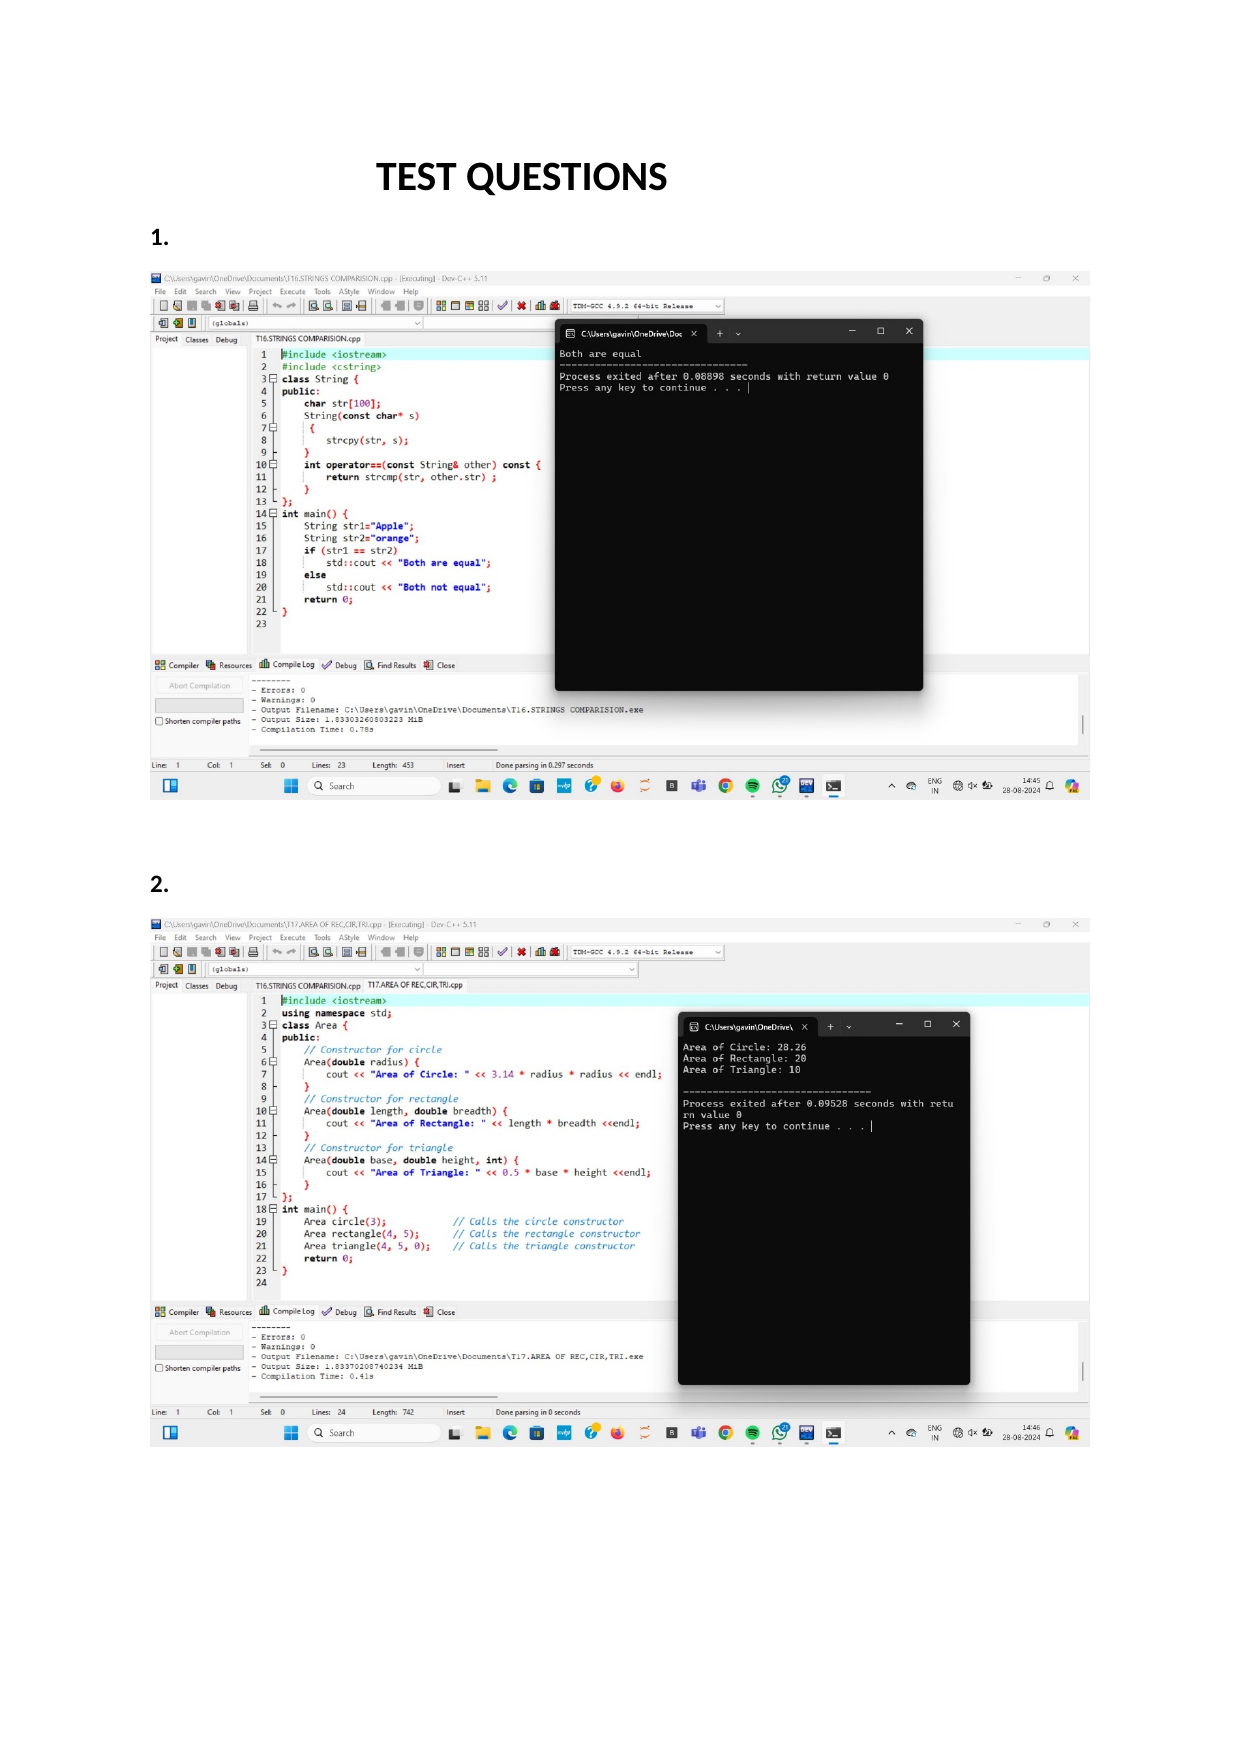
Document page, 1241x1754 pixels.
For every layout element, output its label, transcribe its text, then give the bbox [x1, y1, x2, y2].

text 1. [150, 222, 1090, 252]
text TEST QUESTIONS [150, 150, 1090, 201]
text 2. [150, 868, 1090, 899]
picture [150, 918, 1091, 1447]
picture [150, 271, 1091, 800]
